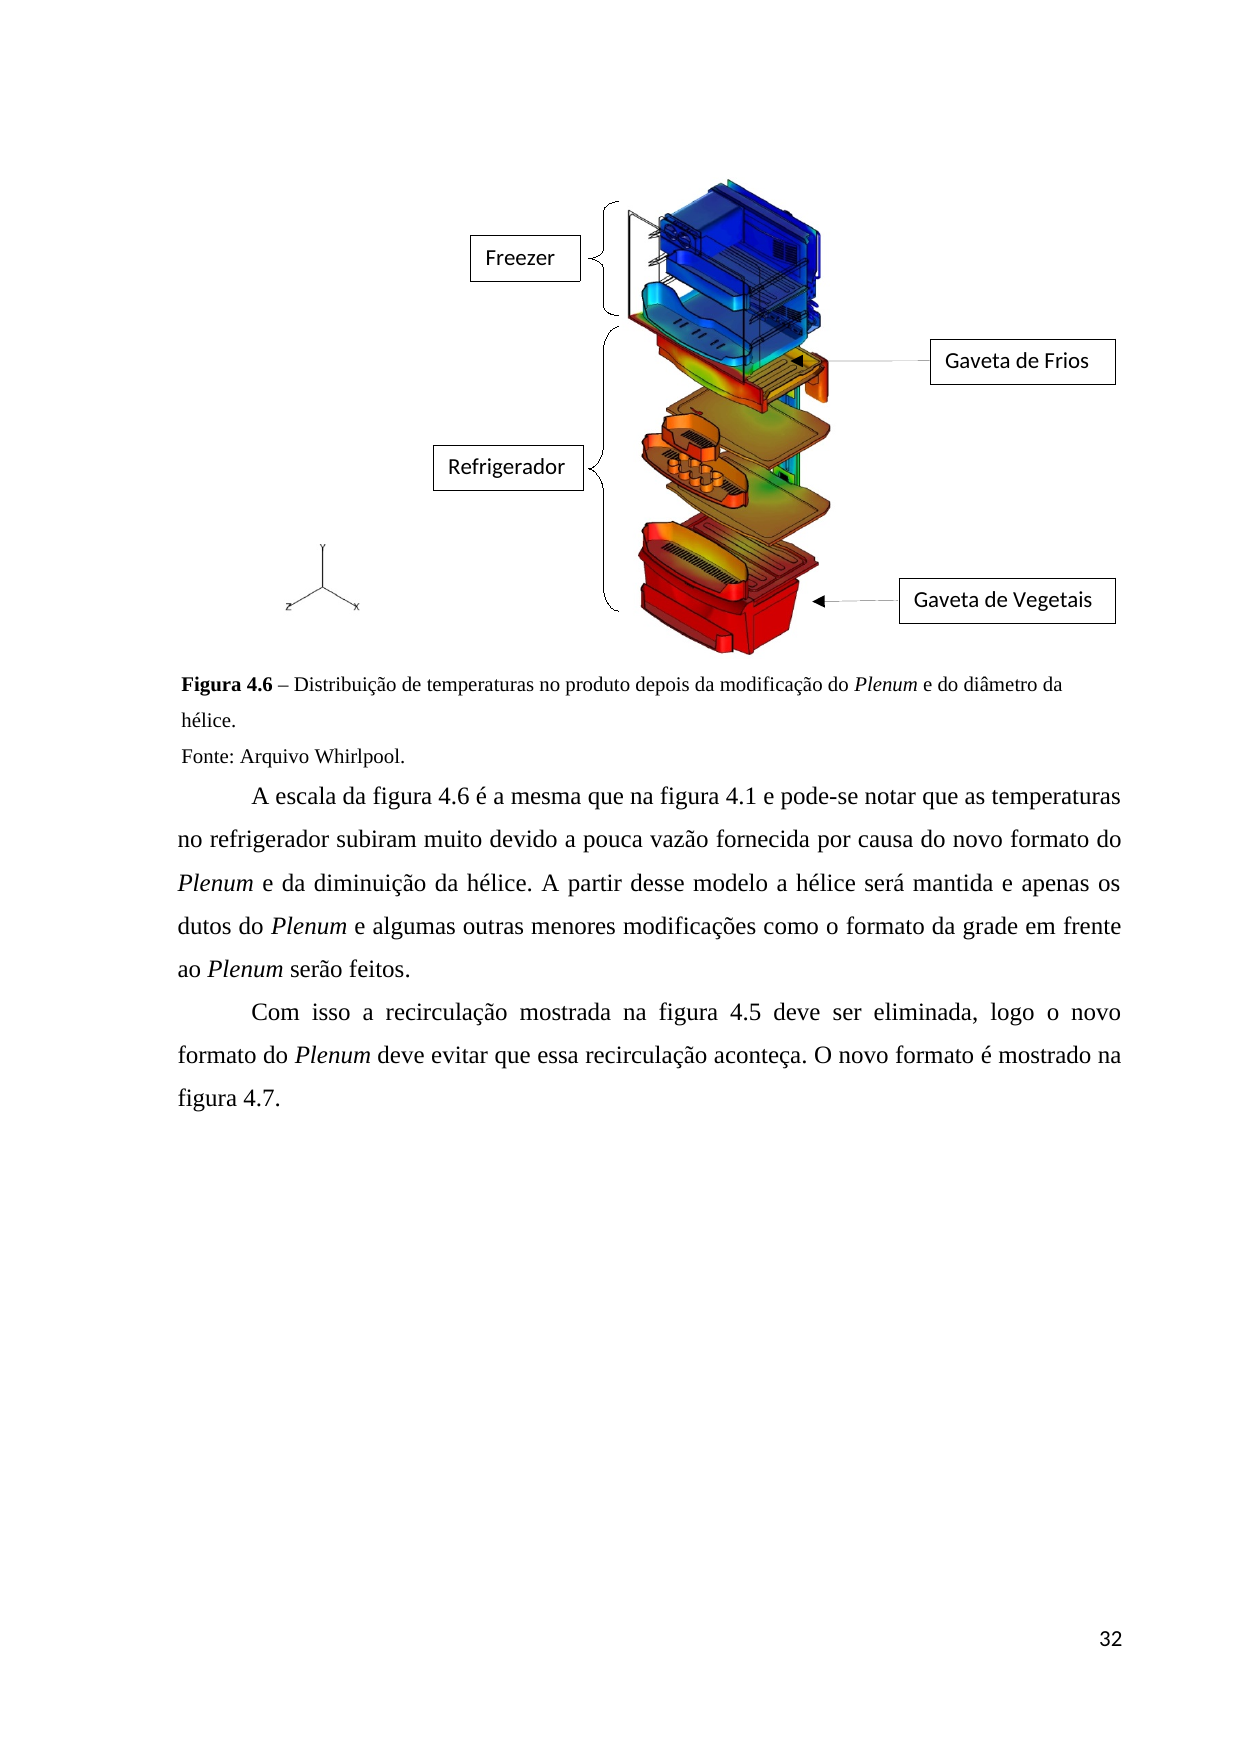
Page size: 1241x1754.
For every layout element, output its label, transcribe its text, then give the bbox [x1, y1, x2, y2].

text Com isso a recirculação mostrada na figura 4.5 deve ser eliminada, logo o novo formato do Plenum deve evitar que essa recirculação aconteça. O novo formato é mostrado na figura 4.7. [177, 997, 1122, 1112]
table_cell Fonte: Arquivo Whirlpool. [170, 744, 1129, 781]
picture [251, 177, 1196, 659]
text A escala da figura 4.6 é a mesma que na figura 4.1 e pode-se notar que as temperaturas no refrigerador subiram muito devido a pouca vazão fornecida por causa do novo formato do Plenum e da diminuição da hélice. A partir desse modelo a hélice será mantida e apenas os dutos do Plenum e algumas outras menores modificações como o formato da grade em frente ao Plenum serão feitos. [177, 781, 1122, 983]
table_header Figura 4.6 – Distribuição de temperaturas no produto depois da modificação do Plenum e do diâmetro da hélice. [170, 672, 1129, 744]
